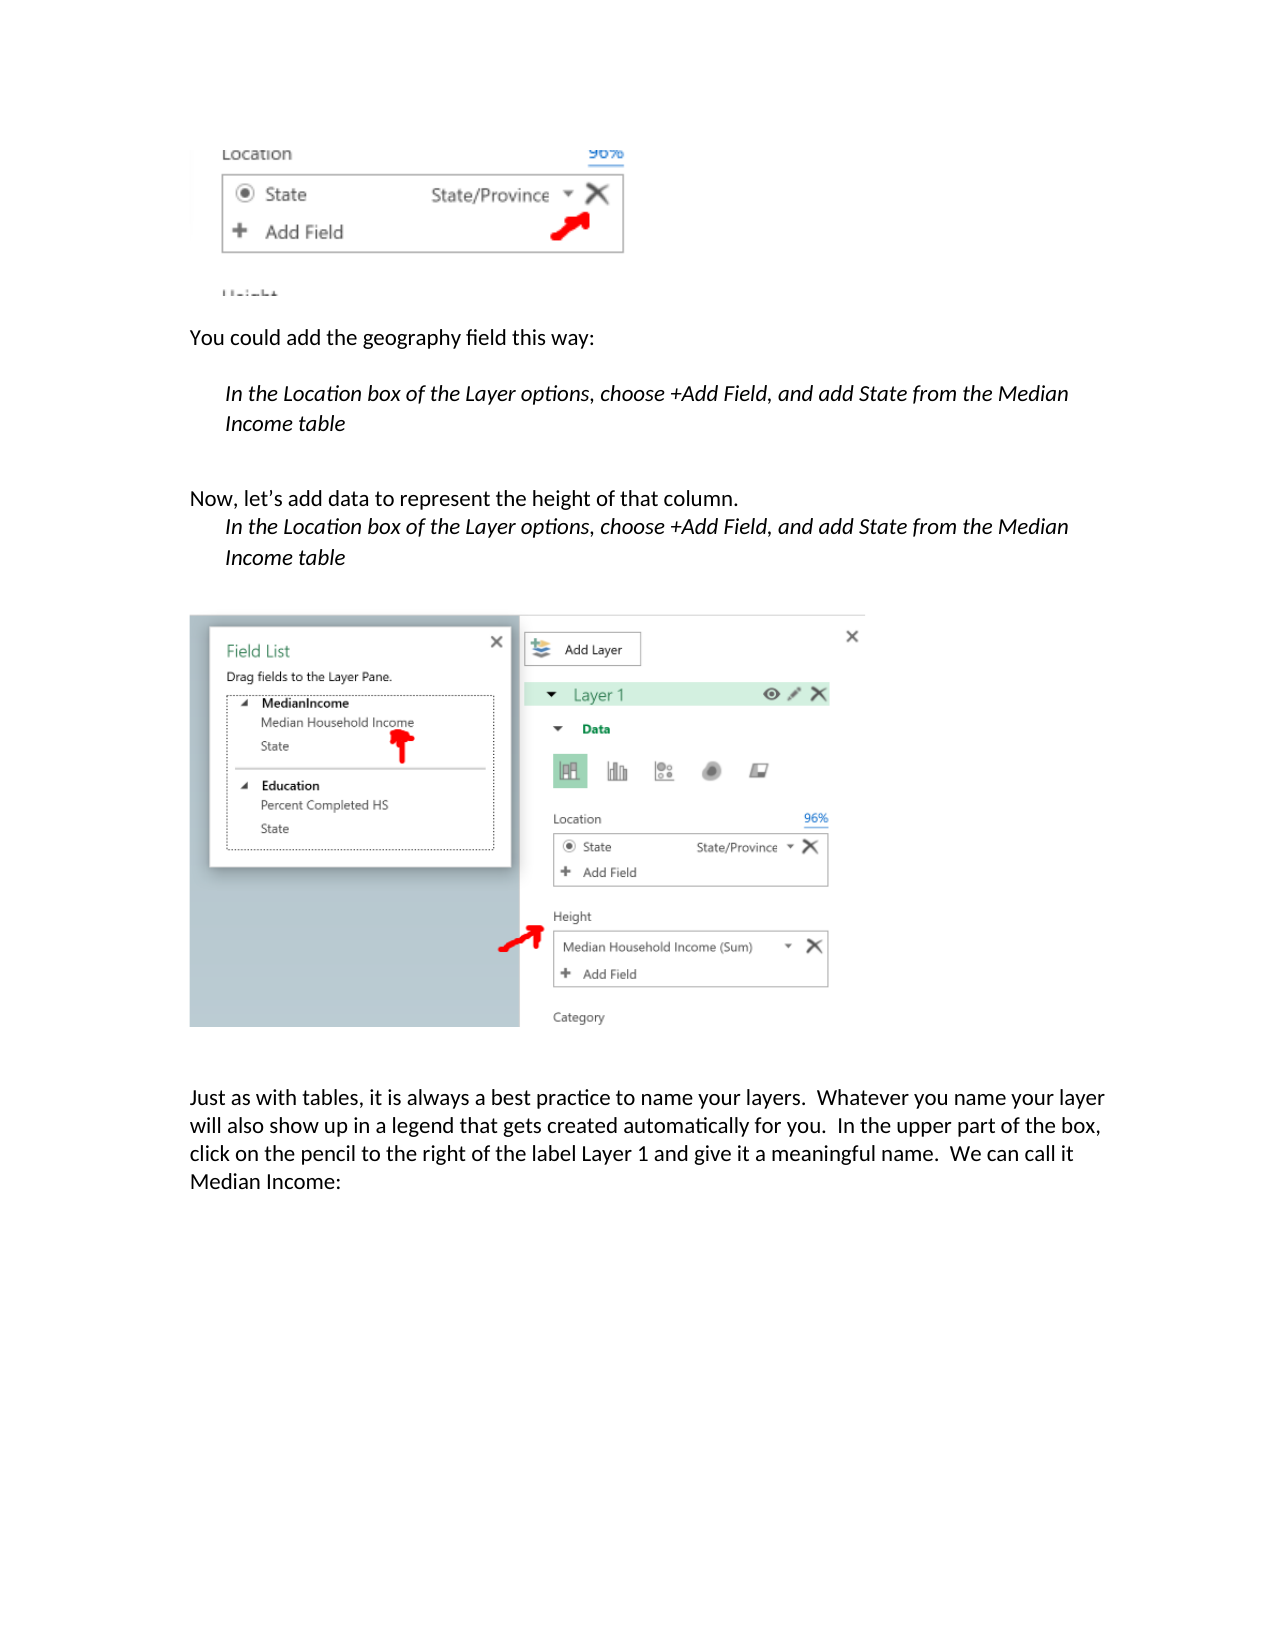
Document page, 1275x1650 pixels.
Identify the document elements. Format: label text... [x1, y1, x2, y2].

text In the Location box of the Layer options, choose +Add Field, and add State from the Median Income table [225, 379, 1125, 438]
text In the Location box of the Layer options, choose +Add Field, and add State from the Median Income table [225, 512, 1125, 571]
text You could add the geography field this way: [189, 323, 1125, 351]
picture [189, 150, 679, 296]
text Now, let’s add data to represent the height of that column. [189, 484, 1125, 512]
text Just as with tables, it is always a best practice to name your layers. Whatever you name your layer will also show up in a legend that gets created automatically for you. In the upper part of the box, click on the pencil to the right of the label Layer 1 and give it a meaningful name. We can call it Median Income: [189, 1083, 1125, 1195]
picture [189, 589, 866, 1027]
